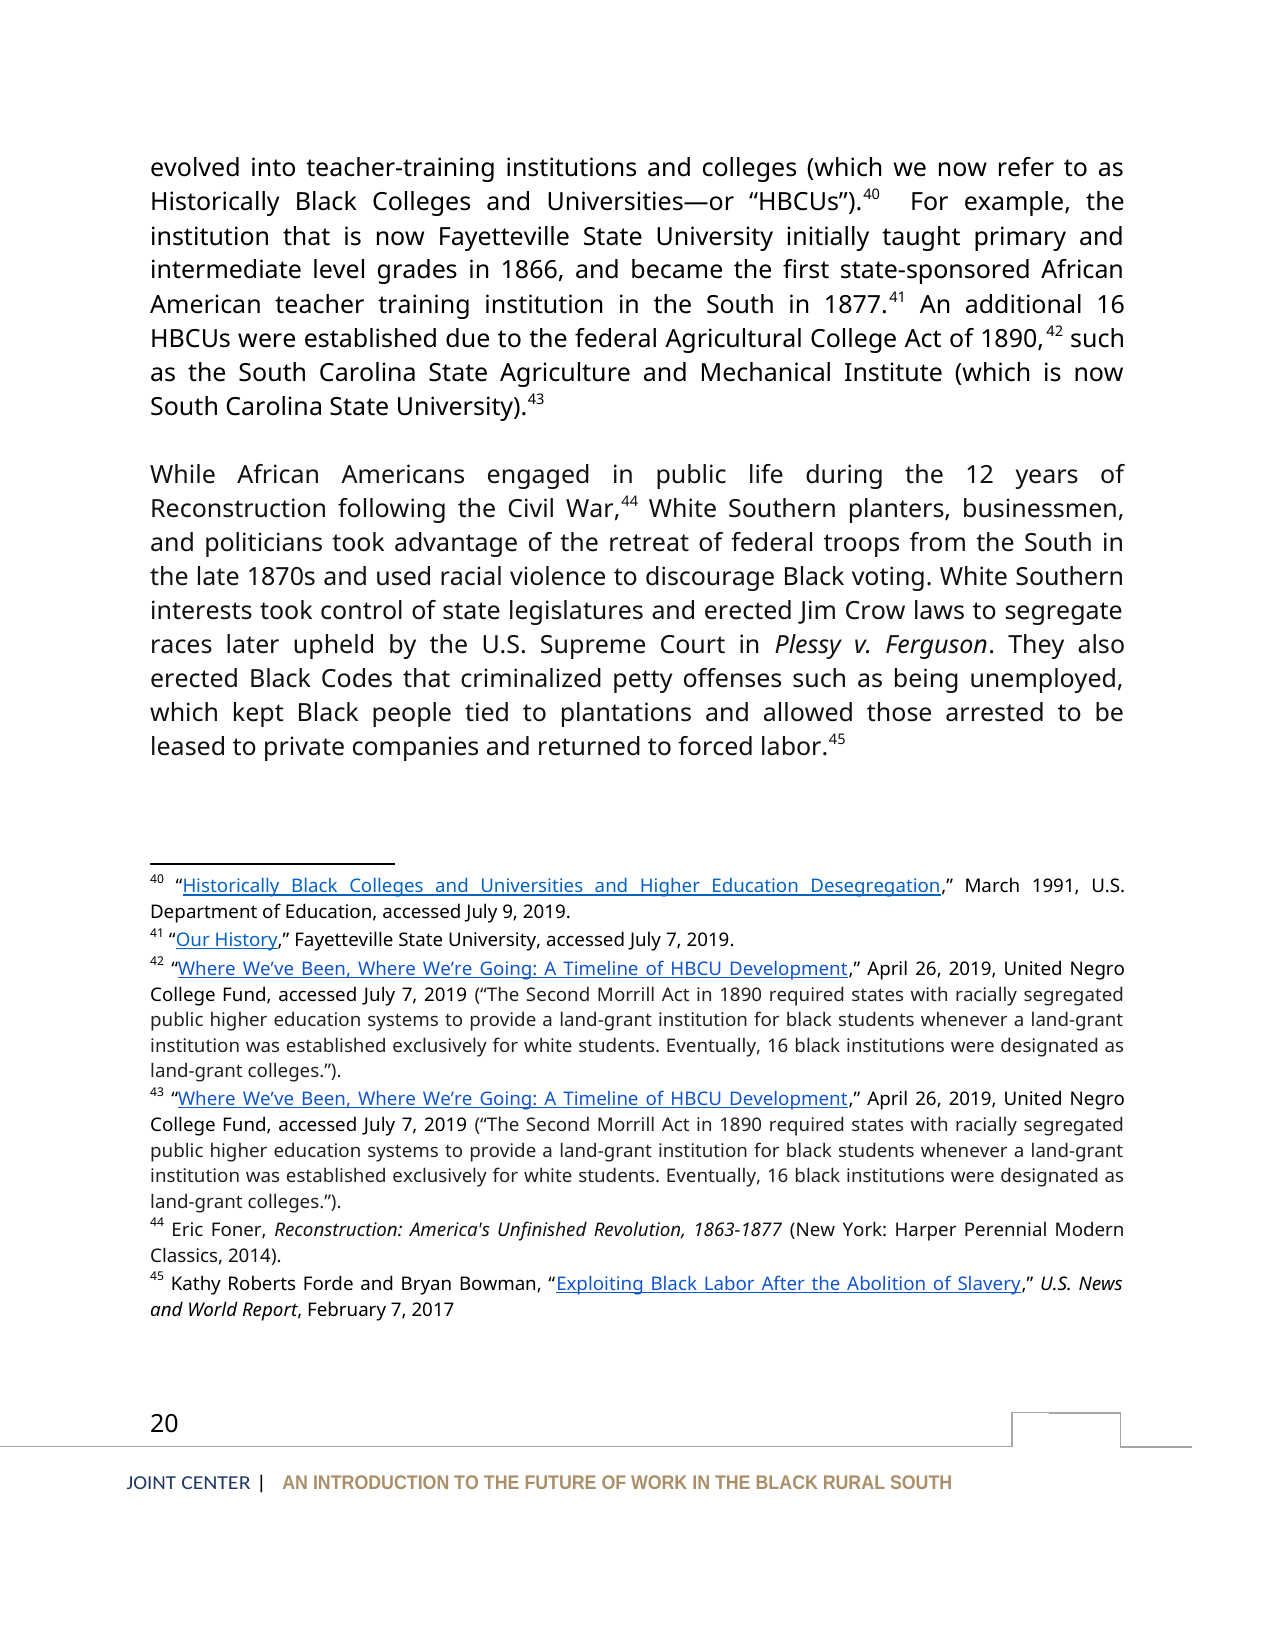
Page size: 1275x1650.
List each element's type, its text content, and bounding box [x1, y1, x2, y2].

text In 1865, Congress created the Bureau of Refugees, Freedmen, and Abandoned Lands (the “Freedmen’s Bureau”), to set up education programs, allocate abandoned land, and take other steps to reconstruct the South. With the support of the Freedmen’s Bureau and religious groups like the American Missionary Association, several “free colored schools” were established. Many of these schools focused initially on primary and secondary learning, and eventually evolved into teacher-training institutions and colleges (which we now refer to as Historically Black Colleges and Universities—or “HBCUs”). For example, the institution that is now Fayetteville State University initially taught primary and intermediate level grades in 1866, and became the first state-sponsored African American teacher training institution in the South in 1877. An additional 16 HBCUs were established due to the federal Agricultural College Act of 1890, such as the South Carolina State Agriculture and Mechanical Institute (which is now South Carolina State University). [150, 150, 1125, 422]
text While African Americans engaged in public life during the 12 years of Reconstruction following the Civil War, White Southern planters, businessmen, and politicians took advantage of the retreat of federal troops from the South in the late 1870s and used racial violence to discourage Black voting. White Southern interests took control of state legislatures and erected Jim Crow laws to segregate races later upheld by the U.S. Supreme Court in Plessy v. Ferguson. They also erected Black Codes that criminalized petty offenses such as being unemployed, which kept Black people tied to plantations and allowed those arrested to be leased to private companies and returned to forced labor. [150, 457, 1125, 763]
